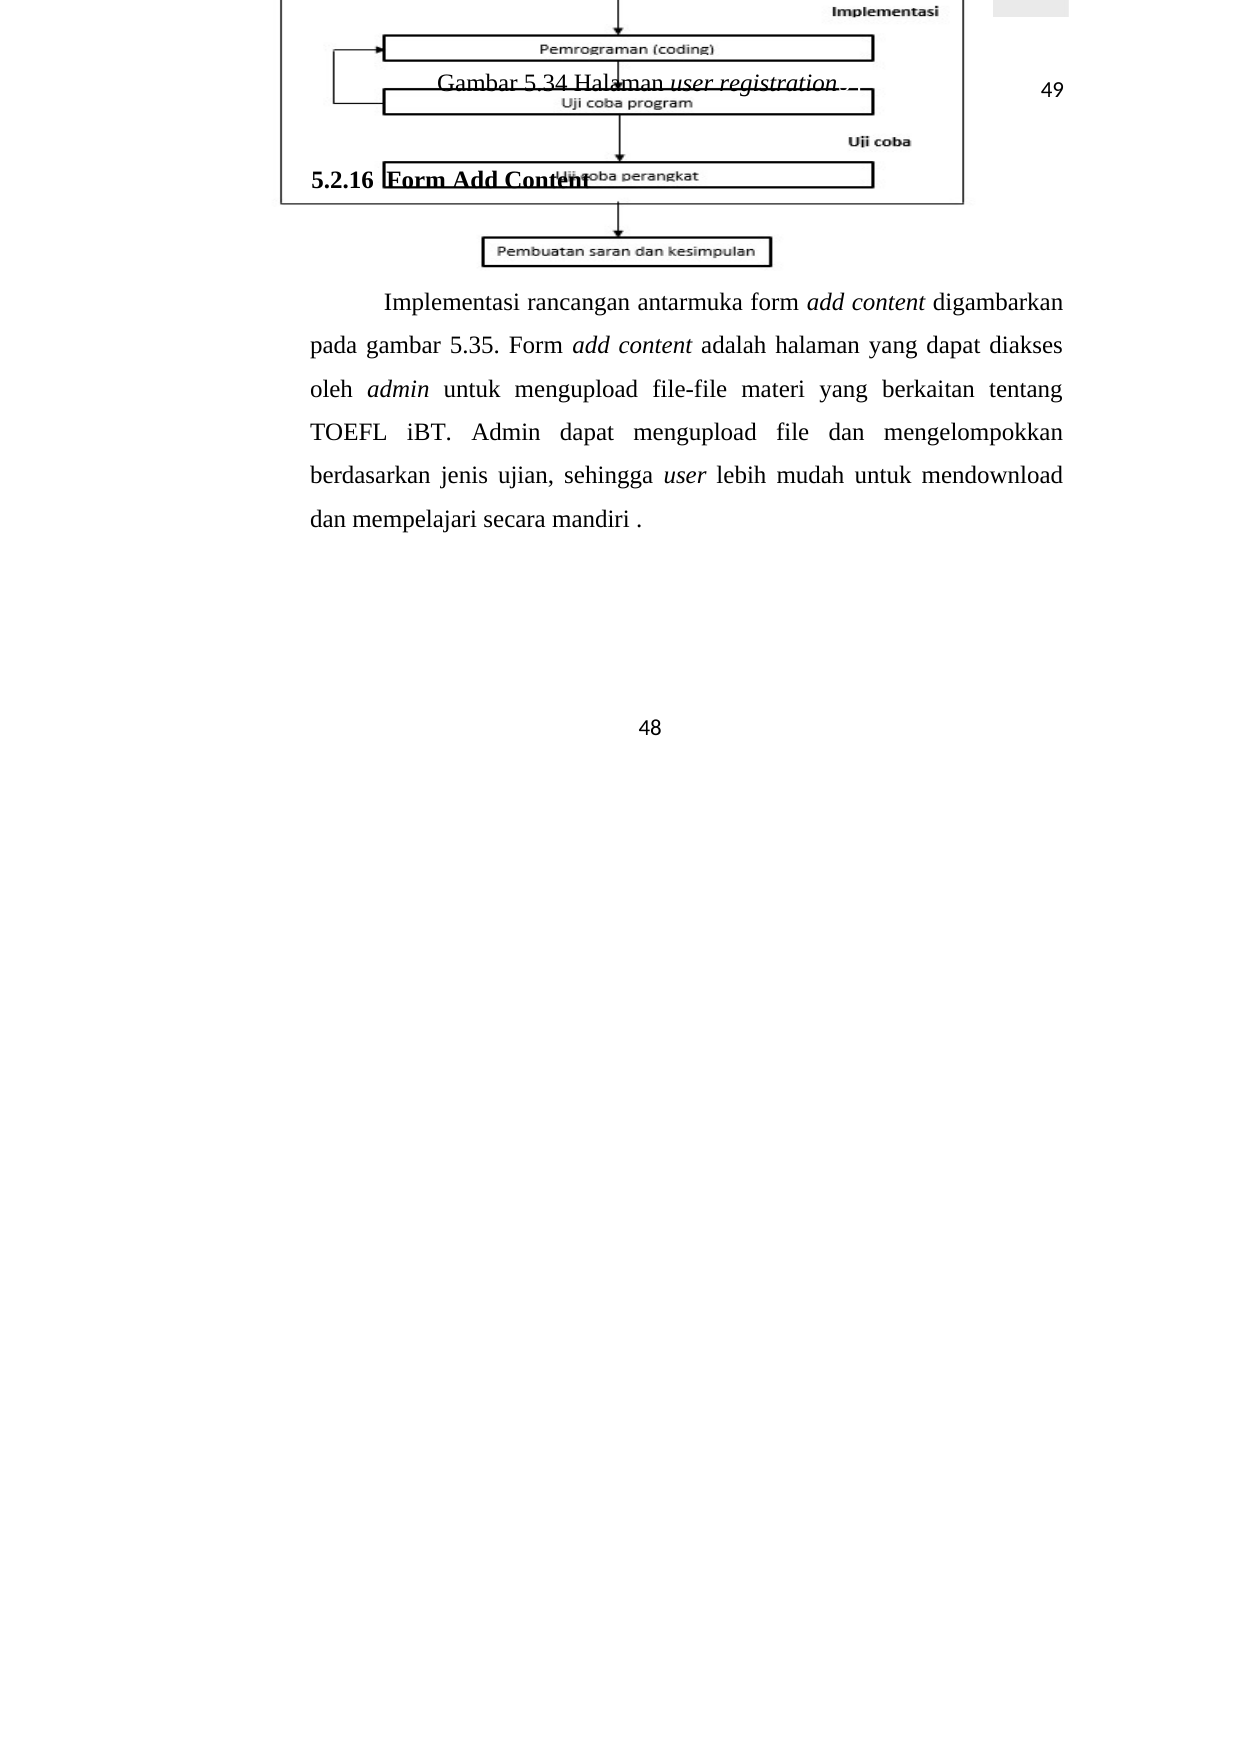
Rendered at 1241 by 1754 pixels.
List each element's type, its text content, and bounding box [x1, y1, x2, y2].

text Implementasi rancangan antarmuka form add content digambarkan pada gambar 5.35. Form add content adalah halaman yang dapat diakses oleh admin untuk mengupload file-file materi yang berkaitan tentang TOEFL iBT. Admin dapat mengupload file dan mengelompokkan berdasarkan jenis ujian, sehingga user lebih mudah untuk mendownload dan mempelajari secara mandiri . [310, 208, 1063, 533]
text 48 [236, 713, 1063, 741]
picture [247, 0, 1069, 273]
